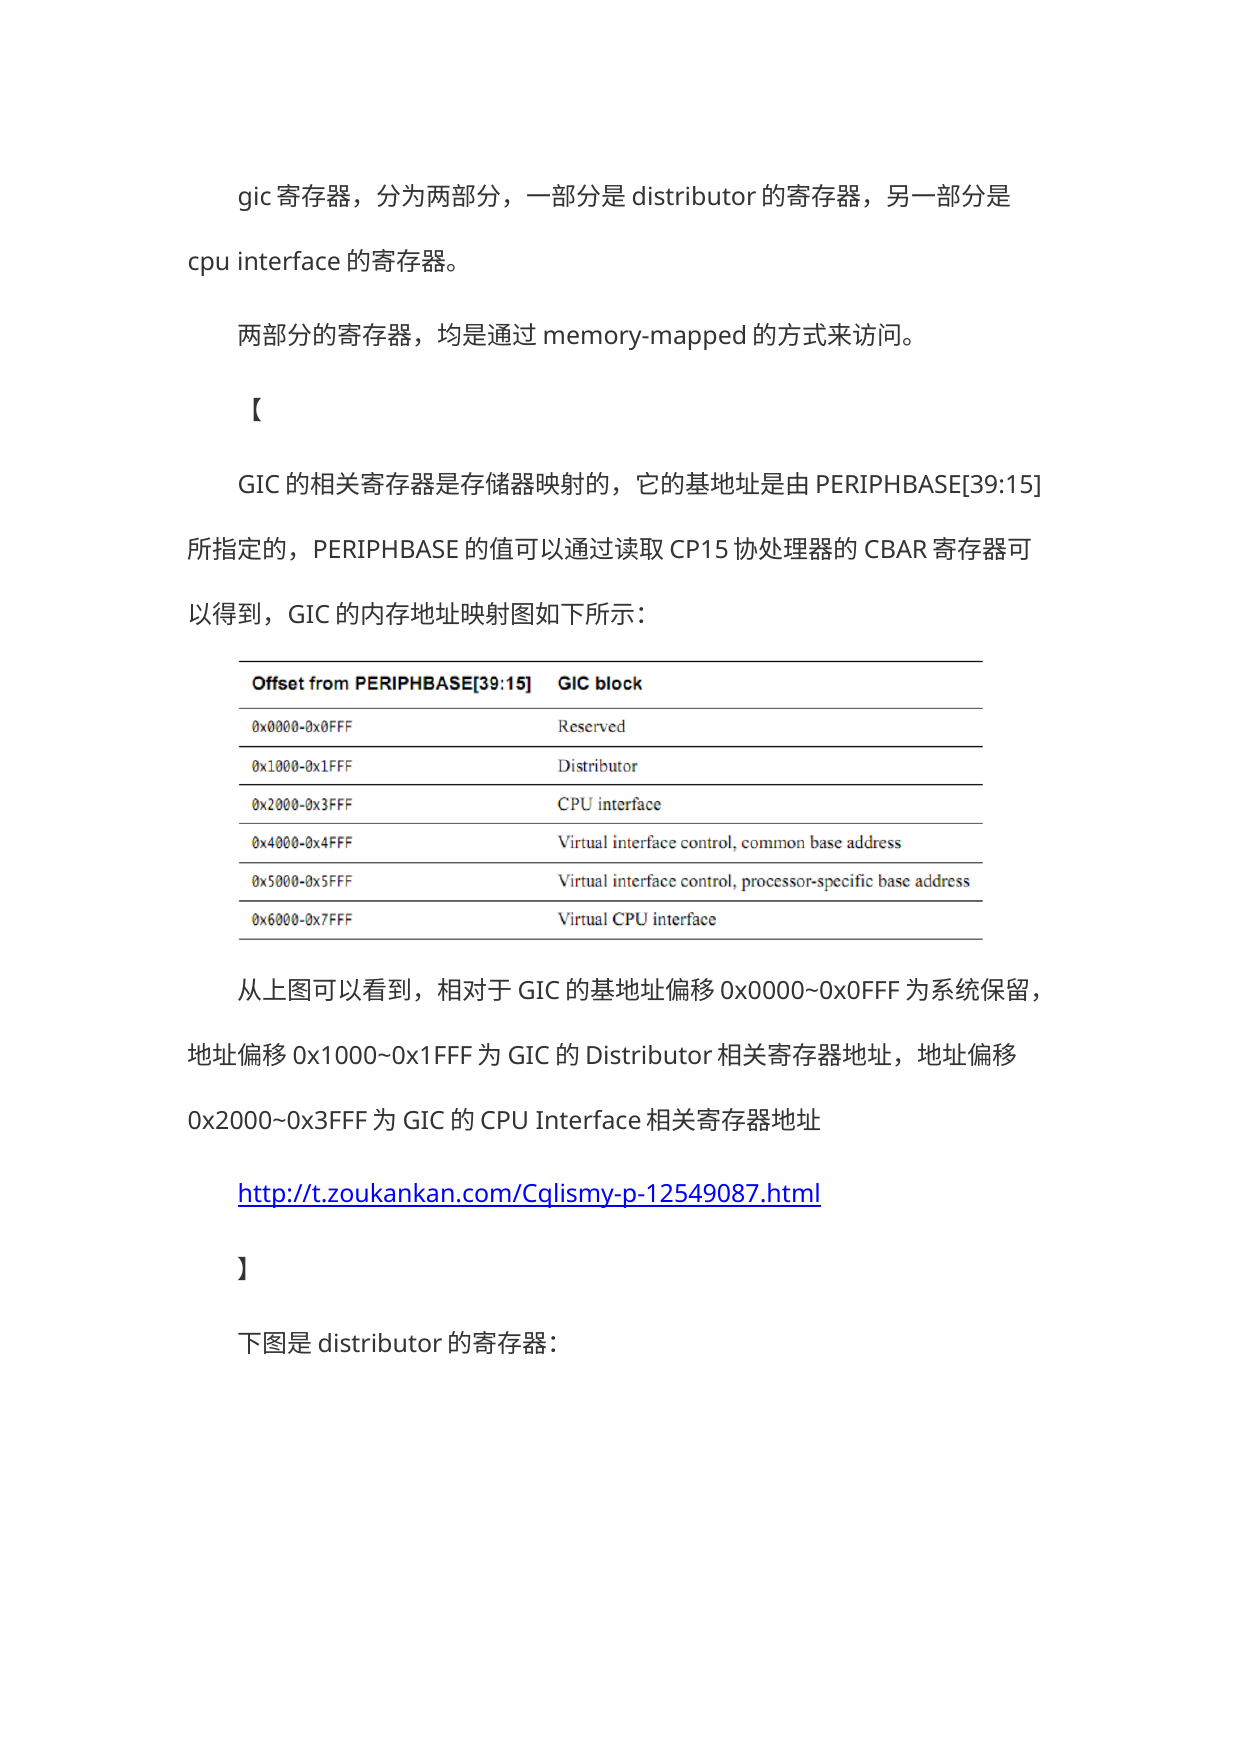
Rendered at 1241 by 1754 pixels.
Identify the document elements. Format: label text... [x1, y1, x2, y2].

text http://t.zoukankan.com/Cqlismy-p-12549087.html [187, 1161, 1053, 1226]
text 】 [187, 1235, 1053, 1300]
text 两部分的寄存器，均是通过memory-mapped的方式来访问。 [187, 301, 1053, 366]
picture [237, 657, 988, 944]
text GIC的相关寄存器是存储器映射的，它的基地址是由PERIPHBASE[39:15]所指定的，PERIPHBASE的值可以通过读取CP15协处理器的CBAR寄存器可以得到，GIC的内存地址映射图如下所示： [187, 450, 1053, 645]
text gic寄存器，分为两部分，一部分是distributor的寄存器，另一部分是cpu interface的寄存器。 [187, 162, 1053, 292]
text 下图是distributor的寄存器： [187, 1309, 1053, 1374]
text 【 [187, 376, 1053, 441]
text 从上图可以看到，相对于GIC的基地址偏移0x0000~0x0FFF为系统保留，地址偏移0x1000~0x1FFF为GIC的Distributor相关寄存器地址，地址偏移0x2000~0x3FFF为GIC的CPU Interface相关寄存器地址 [187, 956, 1053, 1151]
